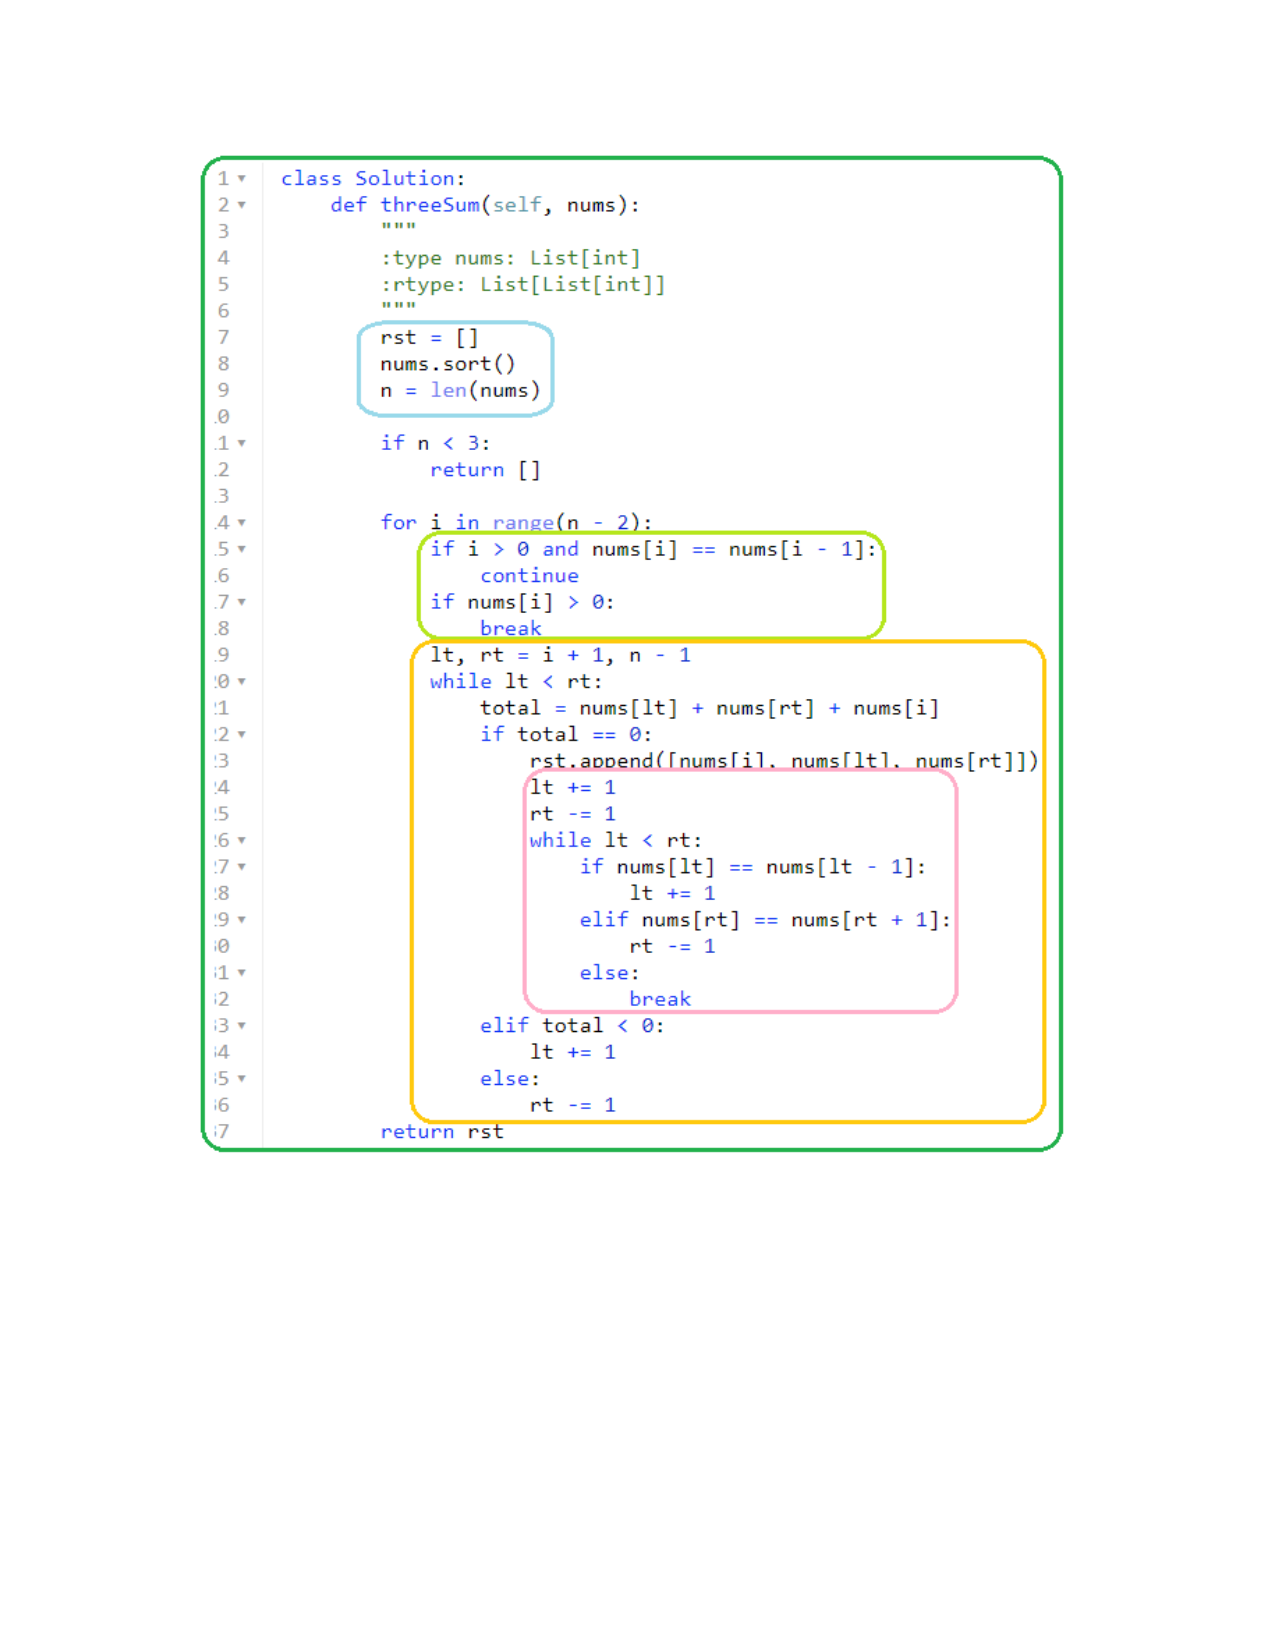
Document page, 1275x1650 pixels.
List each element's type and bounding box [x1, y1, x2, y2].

picture [187, 150, 1087, 1162]
